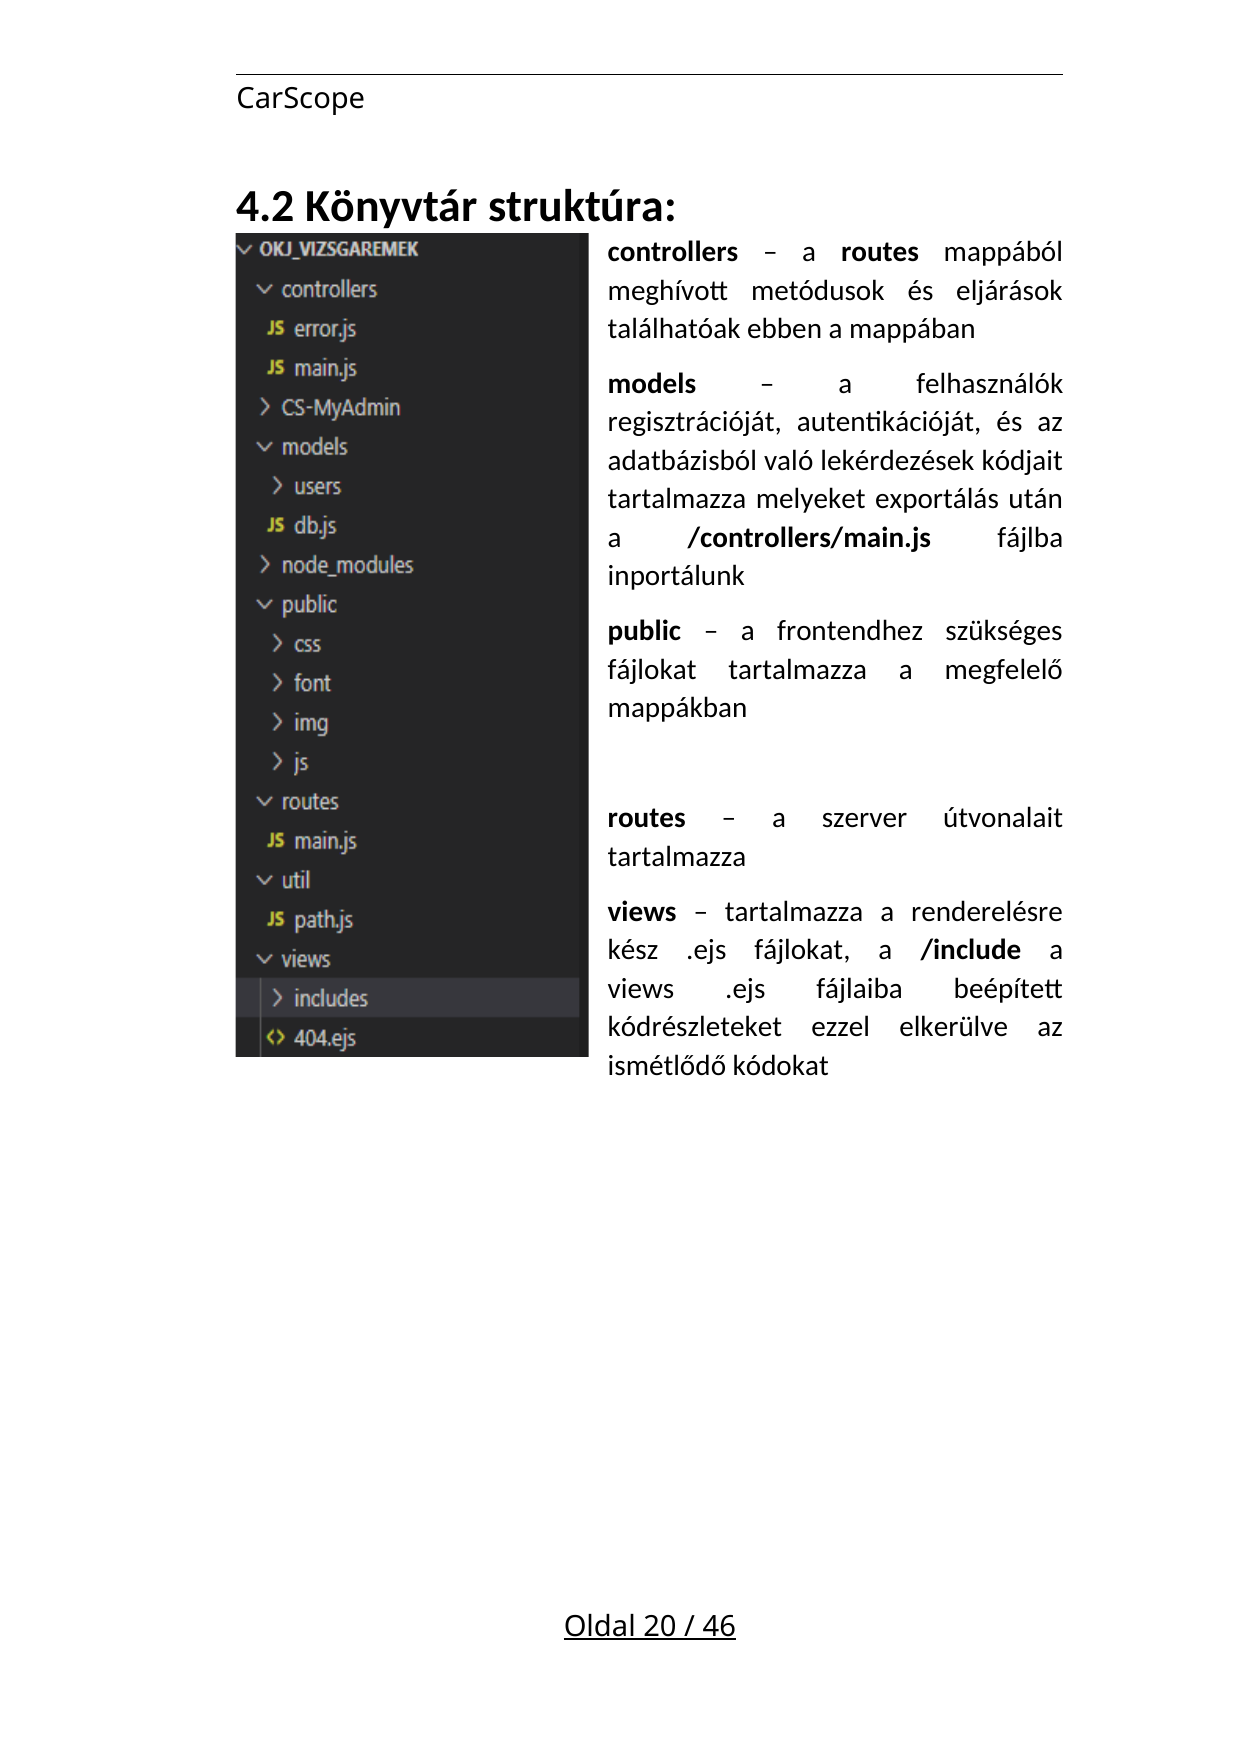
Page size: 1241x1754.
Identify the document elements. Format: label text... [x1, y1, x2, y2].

text views – tartalmazza a renderelésre kész .ejs fájlokat, a /include a views .ejs fájlaiba beépített kódrészleteket ezzel elkerülve az ismétlődő kódokat [236, 893, 1063, 1082]
subtitle 4.2 Könyvtár struktúra: [236, 177, 1063, 233]
text routes – a szerver útvonalait tartalmazza [589, 799, 1063, 873]
text models – a felhasználók regisztrációját, autentikációját, és az adatbázisból való lekérdezések kódjait tartalmazza melyeket exportálás után a /controllers/main.js fájlba inportálunk [589, 365, 1063, 593]
picture [235, 233, 589, 1057]
text public – a frontendhez szükséges fájlokat tartalmazza a megfelelő mappákban [589, 612, 1063, 725]
text controllers – a routes mappából meghívott metódusok és eljárások találhatóak ebben a mappában [589, 233, 1063, 346]
